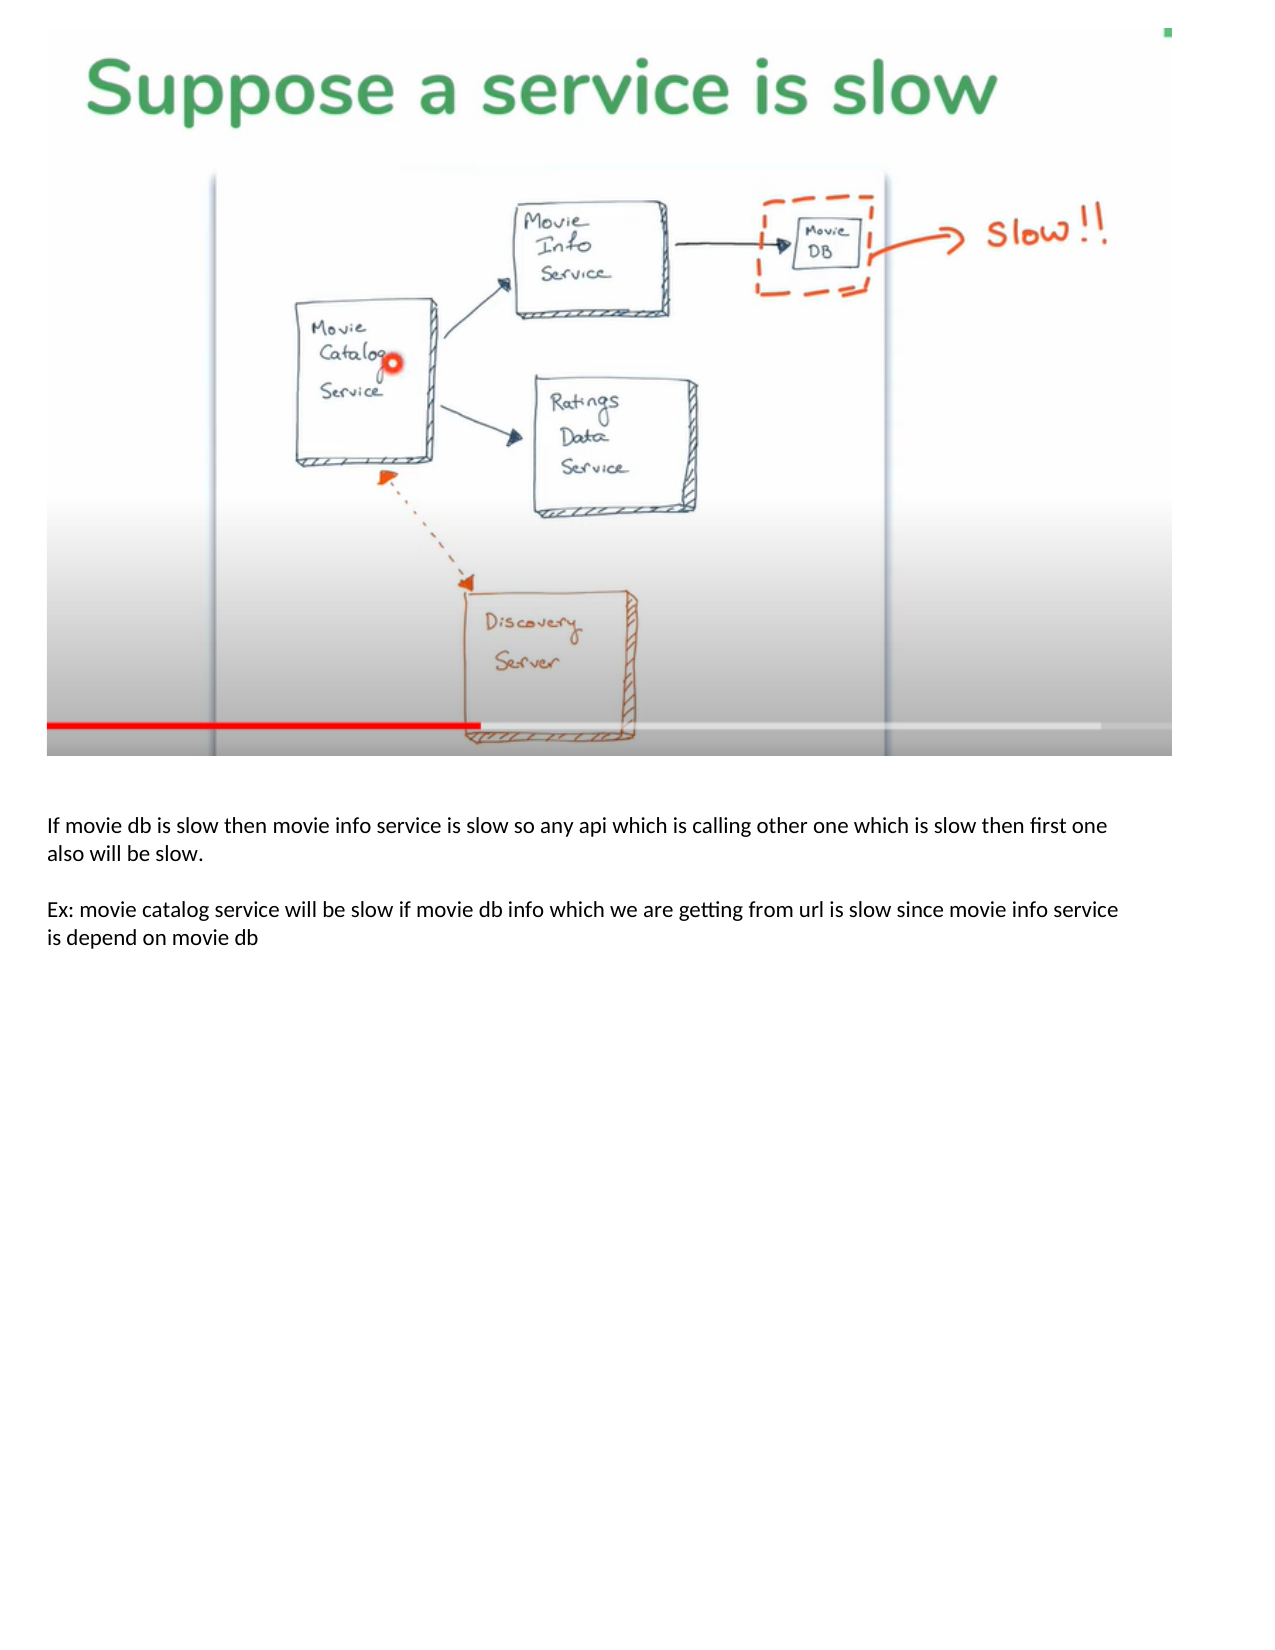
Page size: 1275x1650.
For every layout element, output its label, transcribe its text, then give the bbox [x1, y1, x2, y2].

text Ex: movie catalog service will be slow if movie db info which we are getting from url is slow since movie info service is depend on movie db [47, 895, 1125, 951]
picture [46, 28, 1172, 756]
text If movie db is slow then movie info service is slow so any api which is calling other one which is slow then first one also will be slow. [47, 811, 1125, 867]
